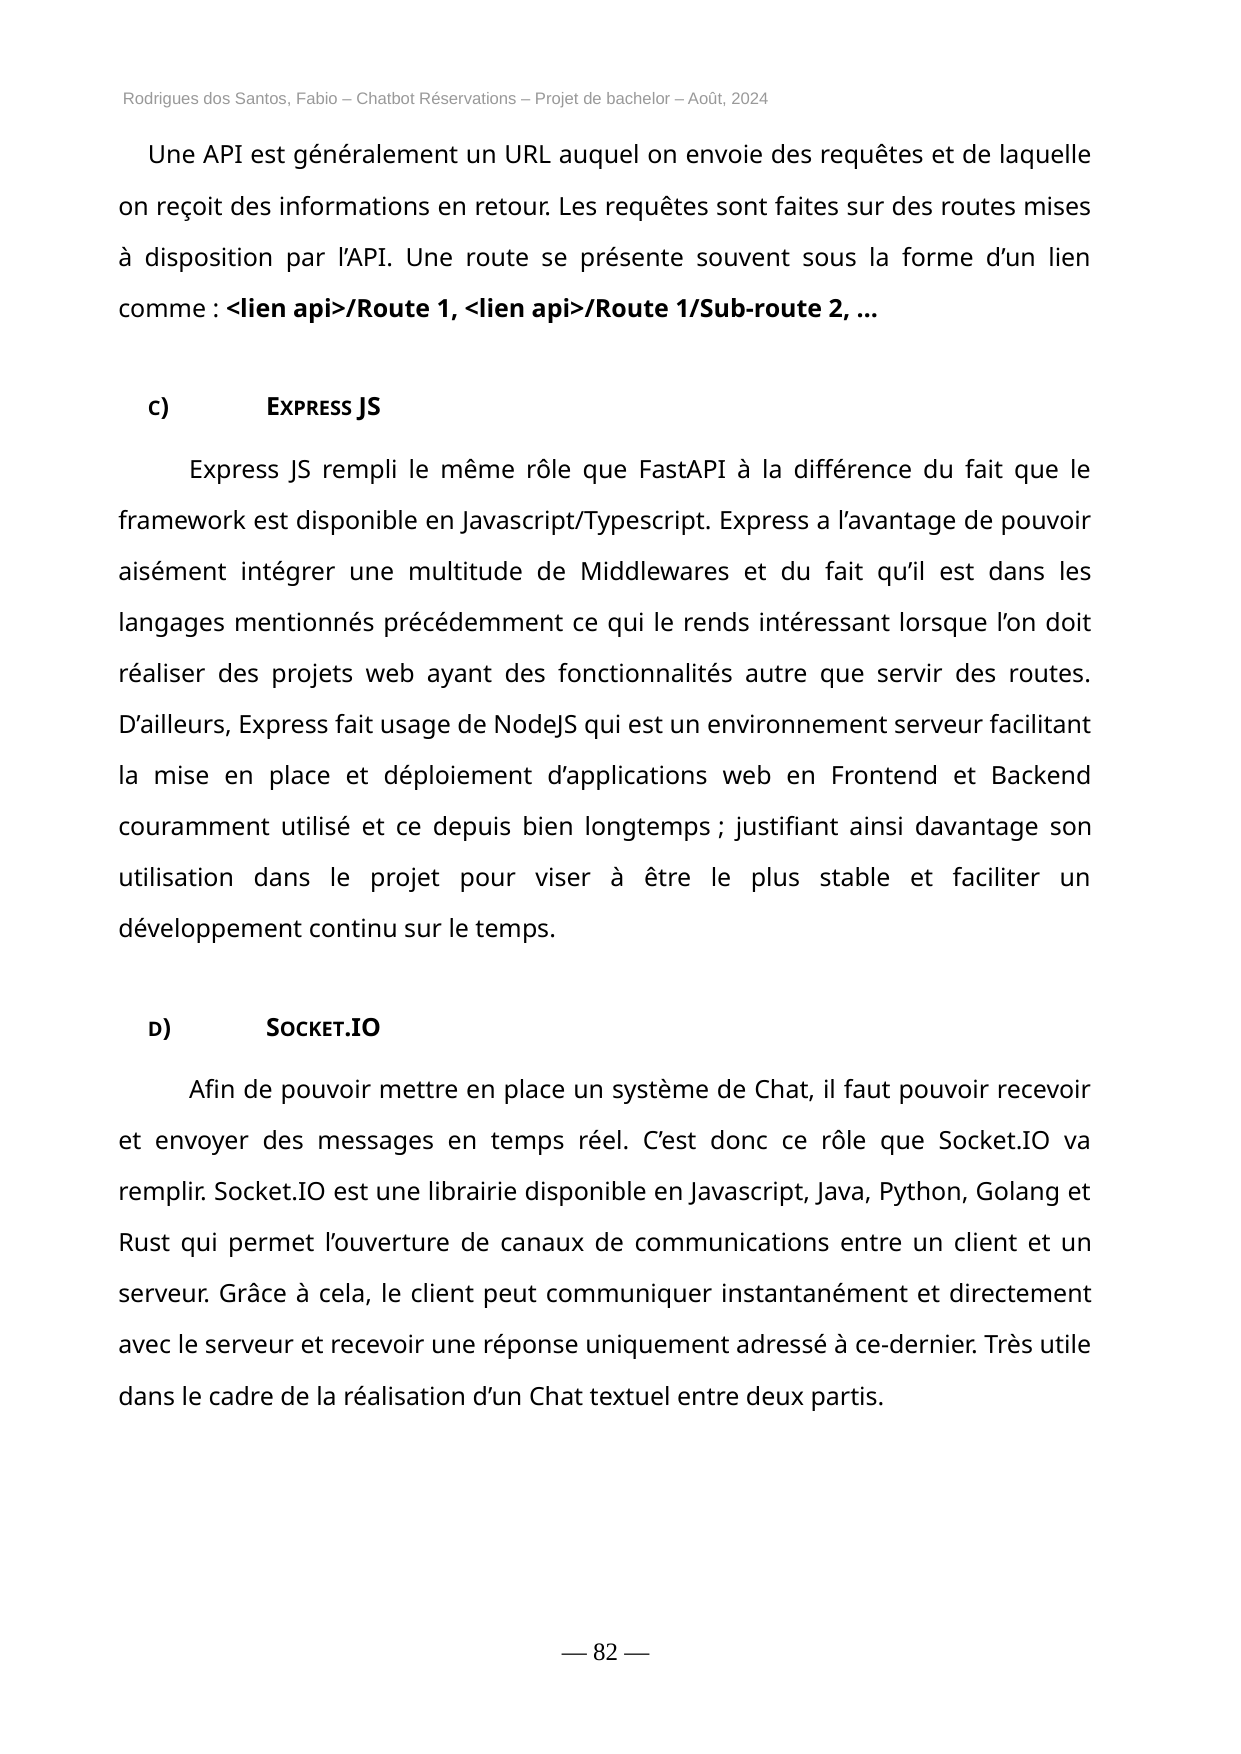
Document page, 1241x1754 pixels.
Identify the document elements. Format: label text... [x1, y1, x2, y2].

text Une API est généralement un URL auquel on envoie des requêtes et de laquelle on reçoit des informations en retour. Les requêtes sont faites sur des routes mises à disposition par l’API. Une route se présente souvent sous la forme d’un lien comme : <lien api>/Route 1, <lien api>/Route 1/Sub-route 2, … [118, 137, 1093, 324]
subtitle Express JS [148, 389, 1093, 423]
subtitle Socket.IO [148, 1009, 1093, 1043]
text Express JS rempli le même rôle que FastAPI à la différence du fait que le framework est disponible en Javascript/Typescript. Express a l’avantage de pouvoir aisément intégrer une multitude de Middlewares et du fait qu’il est dans les langages mentionnés précédemment ce qui le rends intéressant lorsque l’on doit réaliser des projets web ayant des fonctionnalités autre que servir des routes. D’ailleurs, Express fait usage de NodeJS qui est un environnement serveur facilitant la mise en place et déploiement d’applications web en Frontend et Backend couramment utilisé et ce depuis bien longtemps ; justifiant ainsi davantage son utilisation dans le projet pour viser à être le plus stable et faciliter un développement continu sur le temps. [118, 451, 1093, 945]
text Afin de pouvoir mettre en place un système de Chat, il faut pouvoir recevoir et envoyer des messages en temps réel. C’est donc ce rôle que Socket.IO va remplir. Socket.IO est une librairie disponible en Javascript, Java, Python, Golang et Rust qui permet l’ouverture de canaux de communications entre un client et un serveur. Grâce à cela, le client peut communiquer instantanément et directement avec le serveur et recevoir une réponse uniquement adressé à ce-dernier. Très utile dans le cadre de la réalisation d’un Chat textuel entre deux partis. [118, 1072, 1093, 1412]
